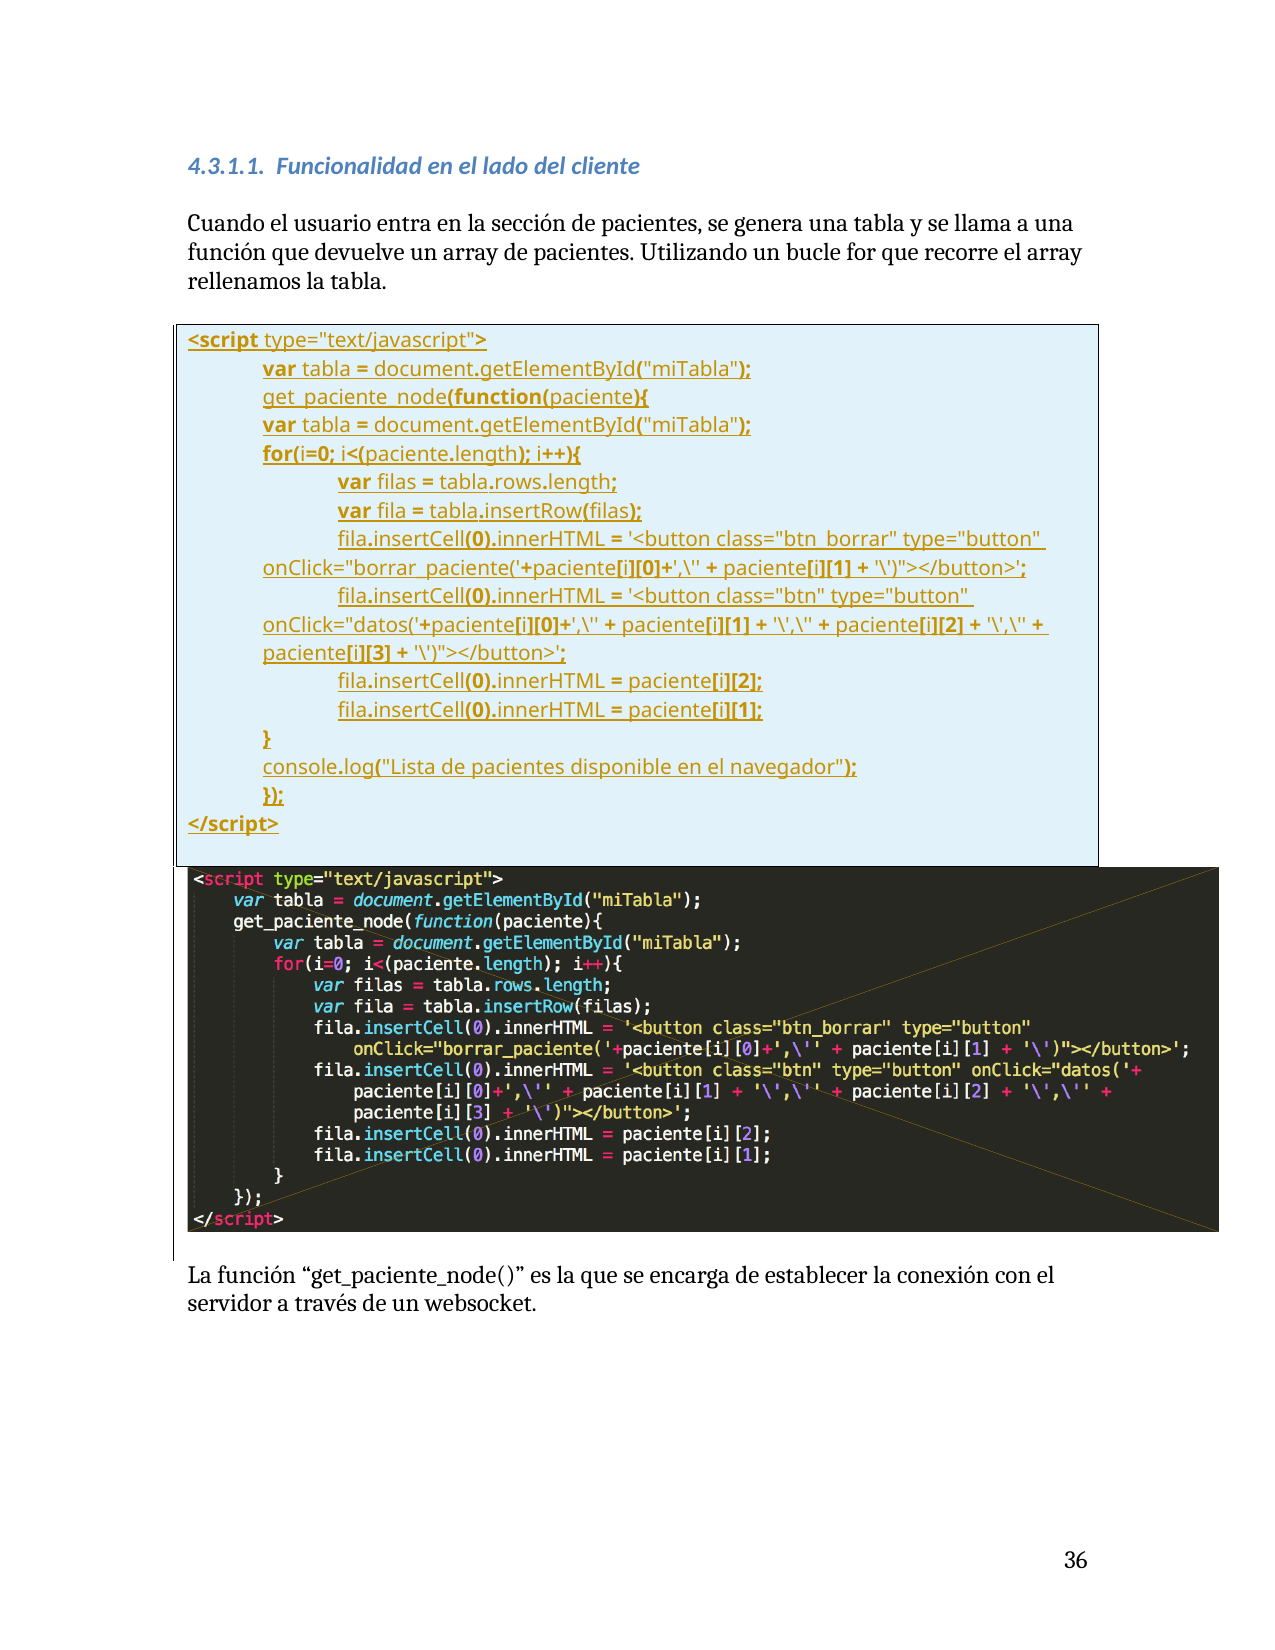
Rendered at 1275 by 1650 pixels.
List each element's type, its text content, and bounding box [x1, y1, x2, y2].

picture [706, 868, 1219, 1231]
text Cuando el usuario entra en la sección de pacientes, se genera una tabla y se llama a una función que devuelve un array de pacientes. Utilizando un bucle for que recorre el array rellenamos la tabla. [187, 209, 1087, 296]
text La función “get_paciente_node()” es la que se encarga de establecer la conexión con el servidor a través de un websocket. [187, 1261, 1087, 1318]
picture [187, 868, 700, 1231]
subtitle 4.3.1.1. Funcionalidad en el lado del cliente [187, 150, 1087, 181]
picture [190, 1050, 1216, 1232]
picture [191, 867, 1215, 1048]
